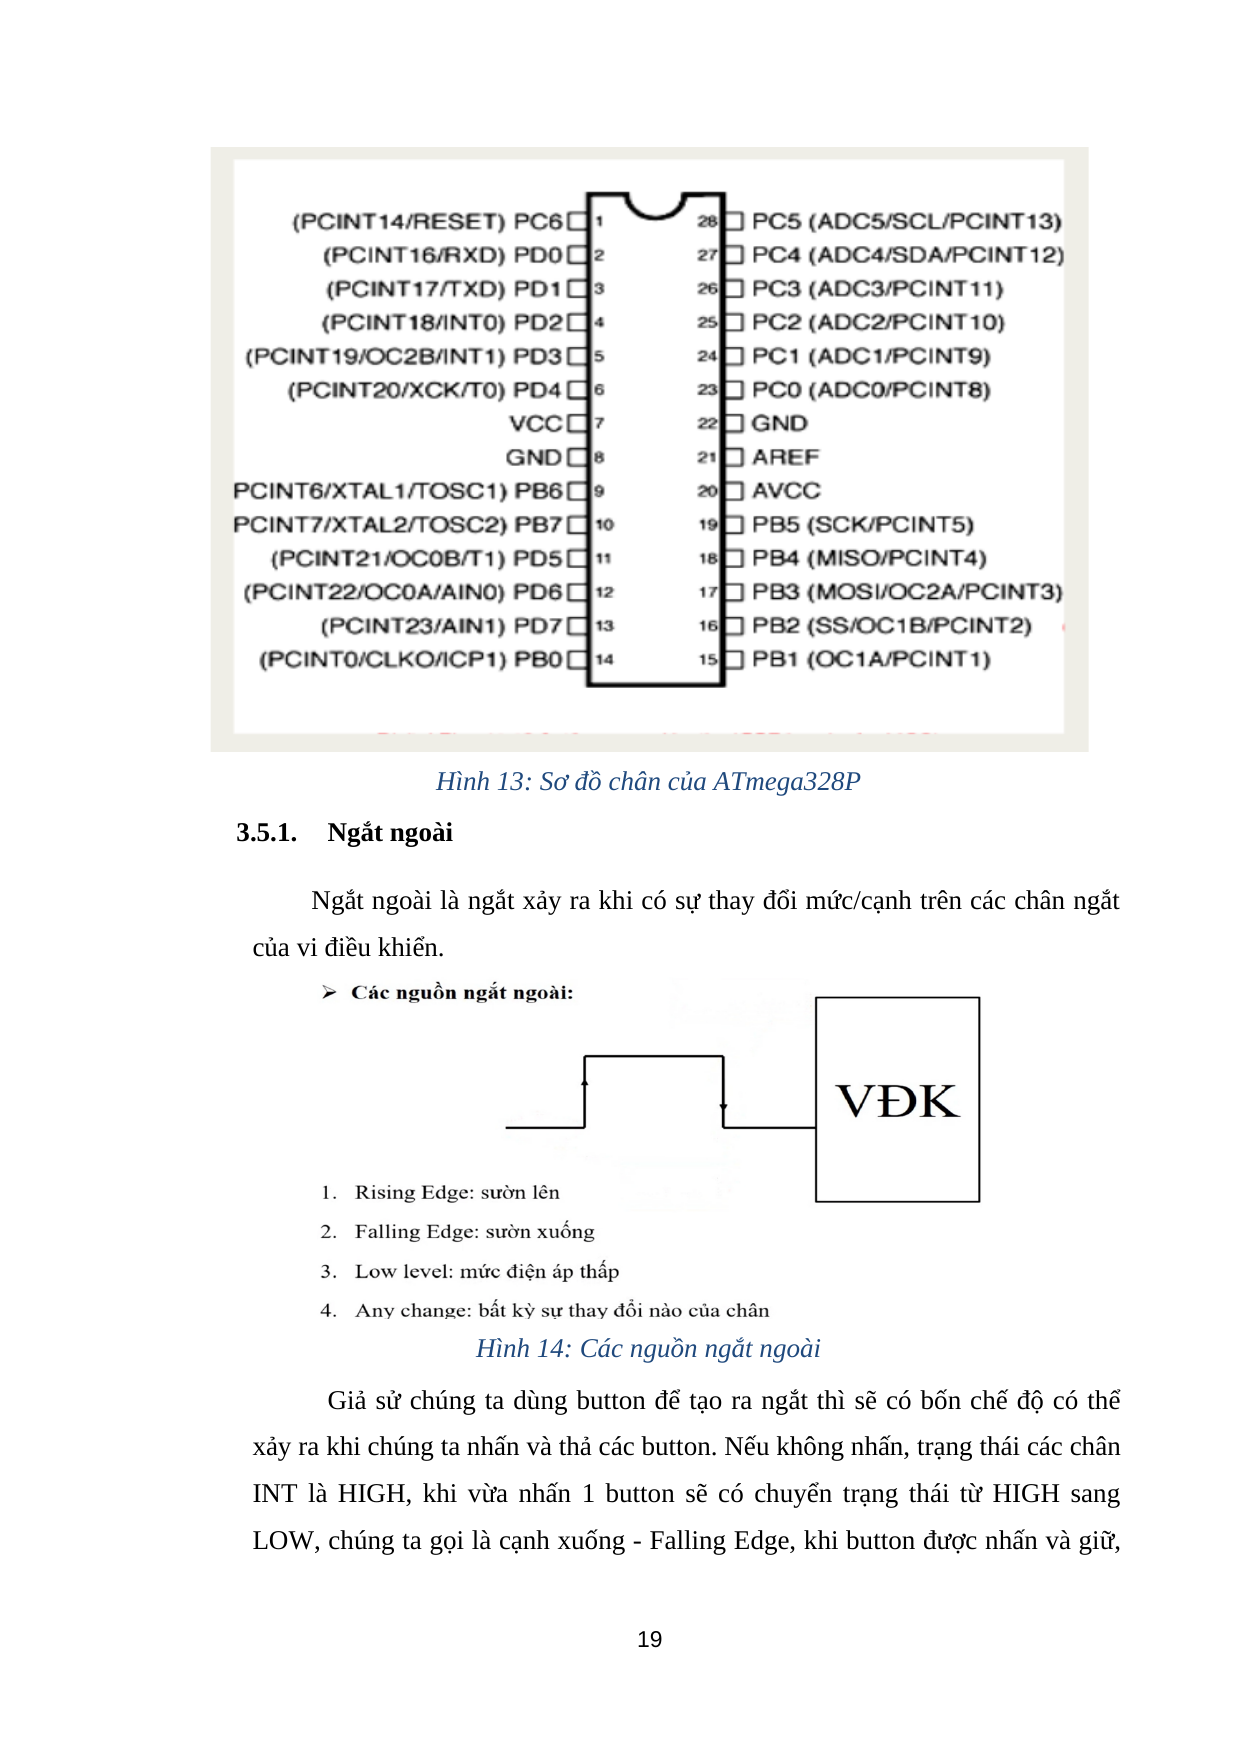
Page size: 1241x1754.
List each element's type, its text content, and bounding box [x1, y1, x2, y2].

text Ngắt ngoài là ngắt xảy ra khi có sự thay đổi mức/cạnh trên các chân ngắt của vi điều khiển. [252, 884, 1122, 962]
list Ngắt ngoài [177, 817, 1122, 848]
picture [210, 147, 1089, 752]
text Hình 14: Các nguồn ngắt ngoài [177, 1332, 1122, 1363]
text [252, 1384, 1122, 1555]
picture [316, 977, 983, 1319]
text Hình 13: Sơ đồ chân của ATmega328P [177, 764, 1122, 796]
